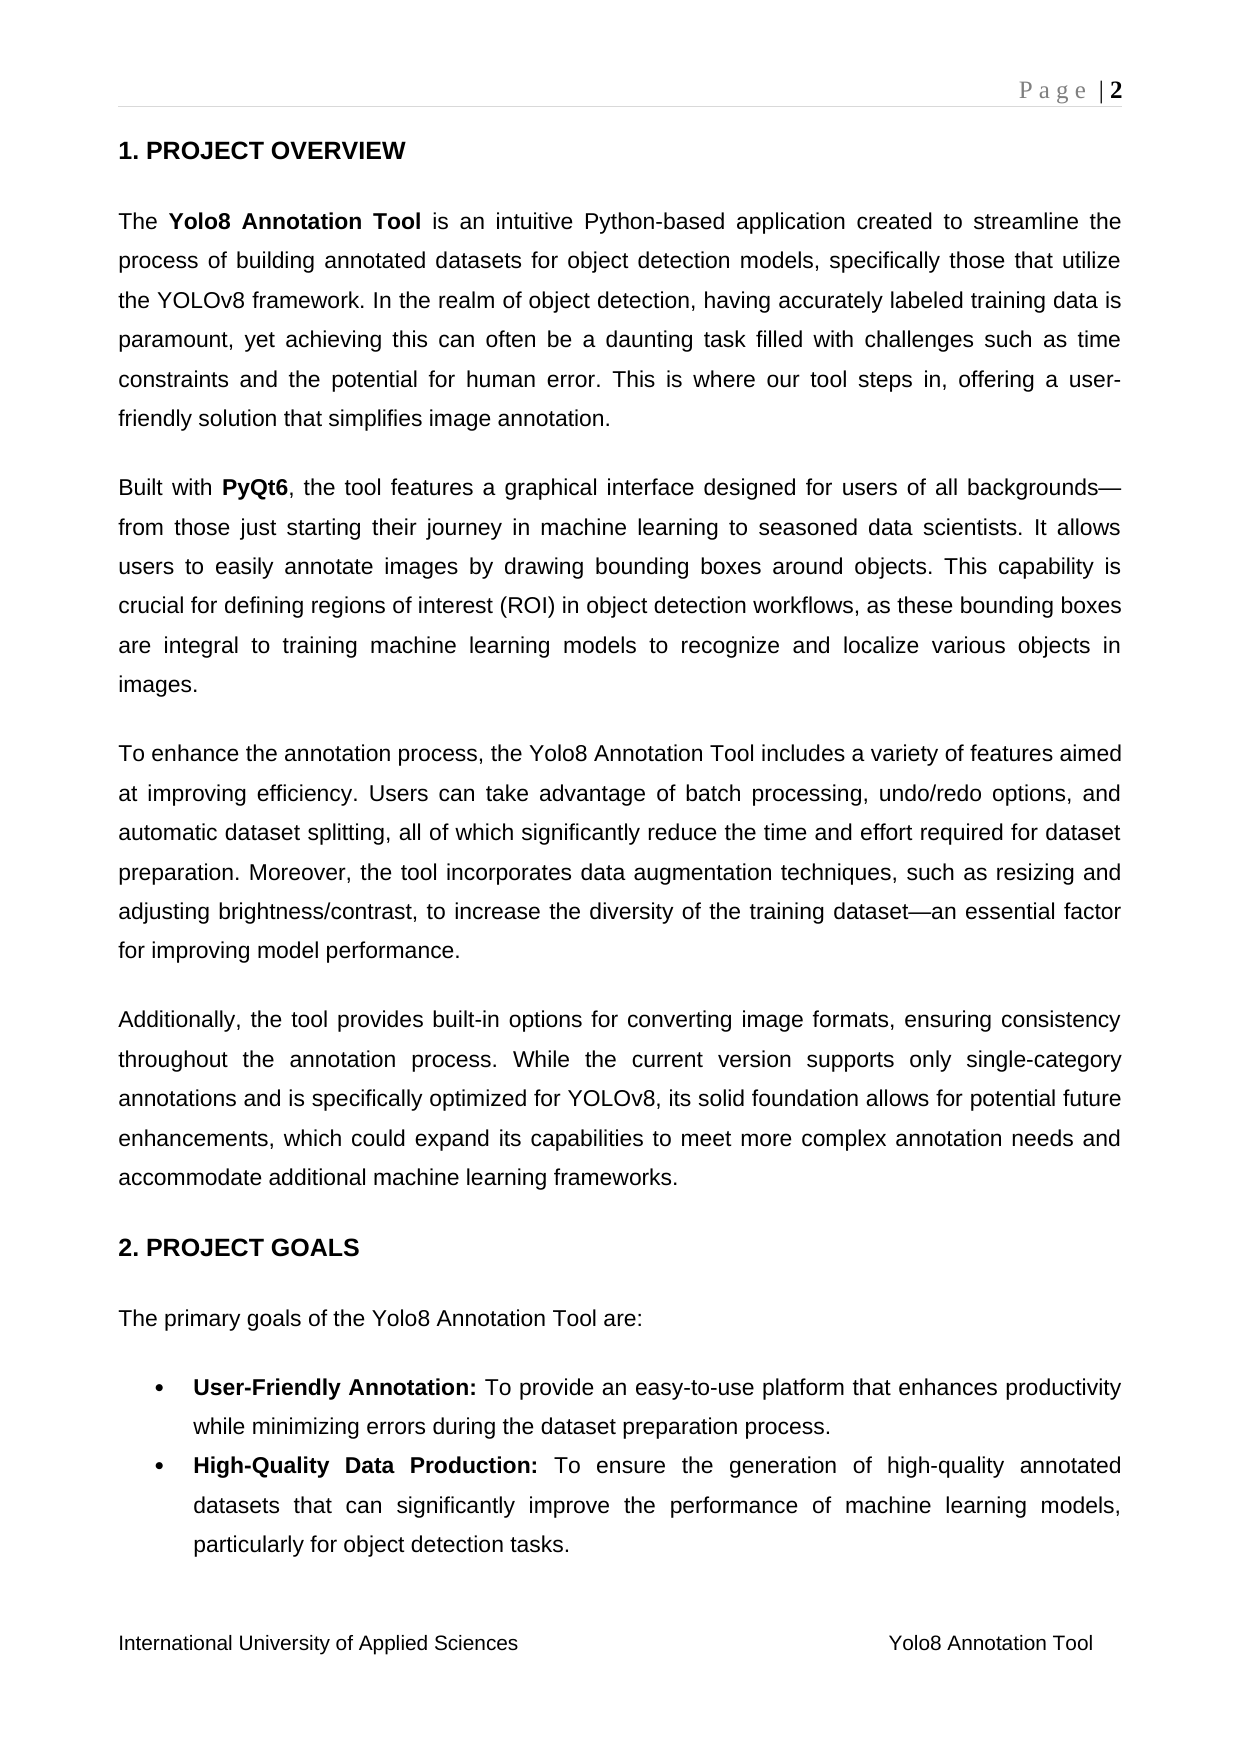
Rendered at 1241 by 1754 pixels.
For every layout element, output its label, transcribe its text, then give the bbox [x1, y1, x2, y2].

list High-Quality Data Production: To ensure the generation of high-quality annotated datasets that can significantly improve the performance of machine learning models, particularly for object detection tasks. [156, 1452, 1122, 1558]
subtitle 2. PROJECT GOALS [118, 1233, 1122, 1261]
text Additionally, the tool provides built-in options for converting image formats, ensuring consistency throughout the annotation process. While the current version supports only single-category annotations and is specifically optimized for YOLOv8, its solid foundation allows for potential future enhancements, which could expand its capabilities to meet more complex annotation needs and accommodate additional machine learning frameworks. [118, 1006, 1122, 1190]
list User-Friendly Annotation: To provide an easy-to-use platform that enhances productivity while minimizing errors during the dataset preparation process. [156, 1373, 1122, 1439]
subtitle 1. PROJECT OVERVIEW [118, 136, 1122, 164]
text The Yolo8 Annotation Tool is an intuitive Python-based application created to streamline the process of building annotated datasets for object detection models, specifically those that utilize the YOLOv8 framework. In the realm of object detection, having accurately labeled training data is paramount, yet achieving this can often be a daunting task filled with challenges such as time constraints and the potential for human error. This is where our tool steps in, offering a user-friendly solution that simplifies image annotation. [118, 208, 1122, 432]
text To enhance the annotation process, the Yolo8 Annotation Tool includes a variety of features aimed at improving efficiency. Users can take advantage of batch processing, undo/redo options, and automatic dataset splitting, all of which significantly reduce the time and effort required for dataset preparation. Moreover, the tool incorporates data augmentation techniques, such as resizing and adjusting brightness/contrast, to increase the diversity of the training dataset—an essential factor for improving model performance. [118, 740, 1122, 964]
text The primary goals of the Yolo8 Annotation Tool are: [118, 1305, 1122, 1331]
text Built with PyQt6, the tool features a graphical interface designed for users of all backgrounds—from those just starting their journey in machine learning to seasoned data scientists. It allows users to easily annotate images by drawing bounding boxes around objects. This capability is crucial for defining regions of interest (ROI) in object detection workflows, as these bounding boxes are integral to training machine learning models to recognize and localize various objects in images. [118, 474, 1122, 698]
